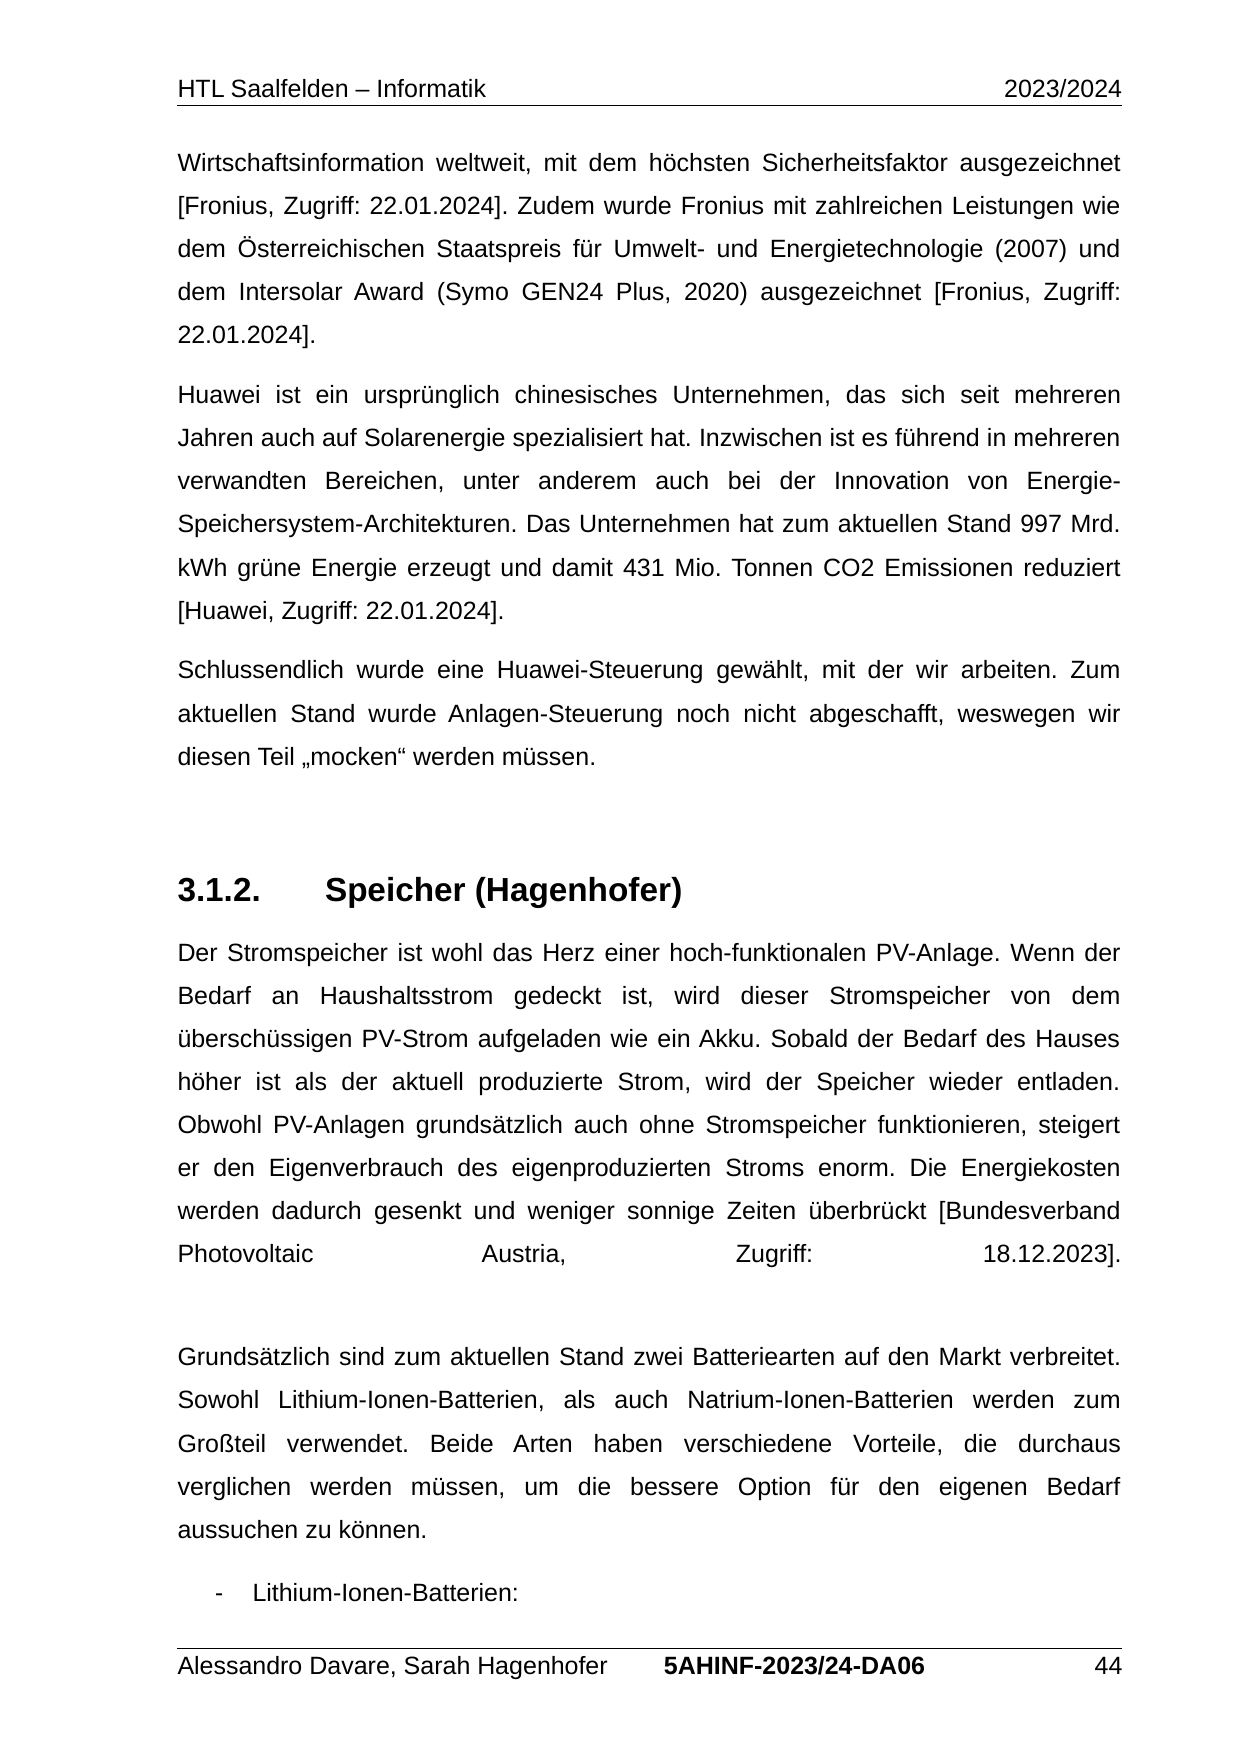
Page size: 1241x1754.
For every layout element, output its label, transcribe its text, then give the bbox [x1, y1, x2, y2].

list Lithium-Ionen-Batterien: [215, 1575, 1122, 1609]
text Der Stromspeicher ist wohl das Herz einer hoch-funktionalen PV-Anlage. Wenn der Bedarf an Haushaltsstrom gedeckt ist, wird dieser Stromspeicher von dem überschüssigen PV-Strom aufgeladen wie ein Akku. Sobald der Bedarf des Hauses höher ist als der aktuell produzierte Strom, wird der Speicher wieder entladen. Obwohl PV-Anlagen grundsätzlich auch ohne Stromspeicher funktionieren, steigert er den Eigenverbrauch des eigenproduzierten Stroms enorm. Die Energiekosten werden dadurch gesenkt und weniger sonnige Zeiten überbrückt [Bundesverband Photovoltaic Austria, Zugriff: 18.12.2023]. [177, 938, 1122, 1311]
subtitle Speicher (Hagenhofer) [177, 869, 1122, 908]
text Huawei ist ein ursprünglich chinesisches Unternehmen, das sich seit mehreren Jahren auch auf Solarenergie spezialisiert hat. Inzwischen ist es führend in mehreren verwandten Bereichen, unter anderem auch bei der Innovation von Energie-Speichersystem-Architekturen. Das Unternehmen hat zum aktuellen Stand 997 Mrd. kWh grüne Energie erzeugt und damit 431 Mio. Tonnen CO2 Emissionen reduziert [Huawei, Zugriff: 22.01.2024]. [177, 380, 1122, 624]
text Grundsätzlich sind zum aktuellen Stand zwei Batteriearten auf den Markt verbreitet. Sowohl Lithium-Ionen-Batterien, als auch Natrium-Ionen-Batterien werden zum Großteil verwendet. Beide Arten haben verschiedene Vorteile, die durchaus verglichen werden müssen, um die bessere Option für den eigenen Bedarf aussuchen zu können. [177, 1342, 1122, 1544]
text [177, 148, 1122, 349]
text Schlussendlich wurde eine Huawei-Steuerung gewählt, mit der wir arbeiten. Zum aktuellen Stand wurde Anlagen-Steuerung noch nicht abgeschafft, weswegen wir diesen Teil „mocken“ werden müssen. [177, 655, 1122, 770]
